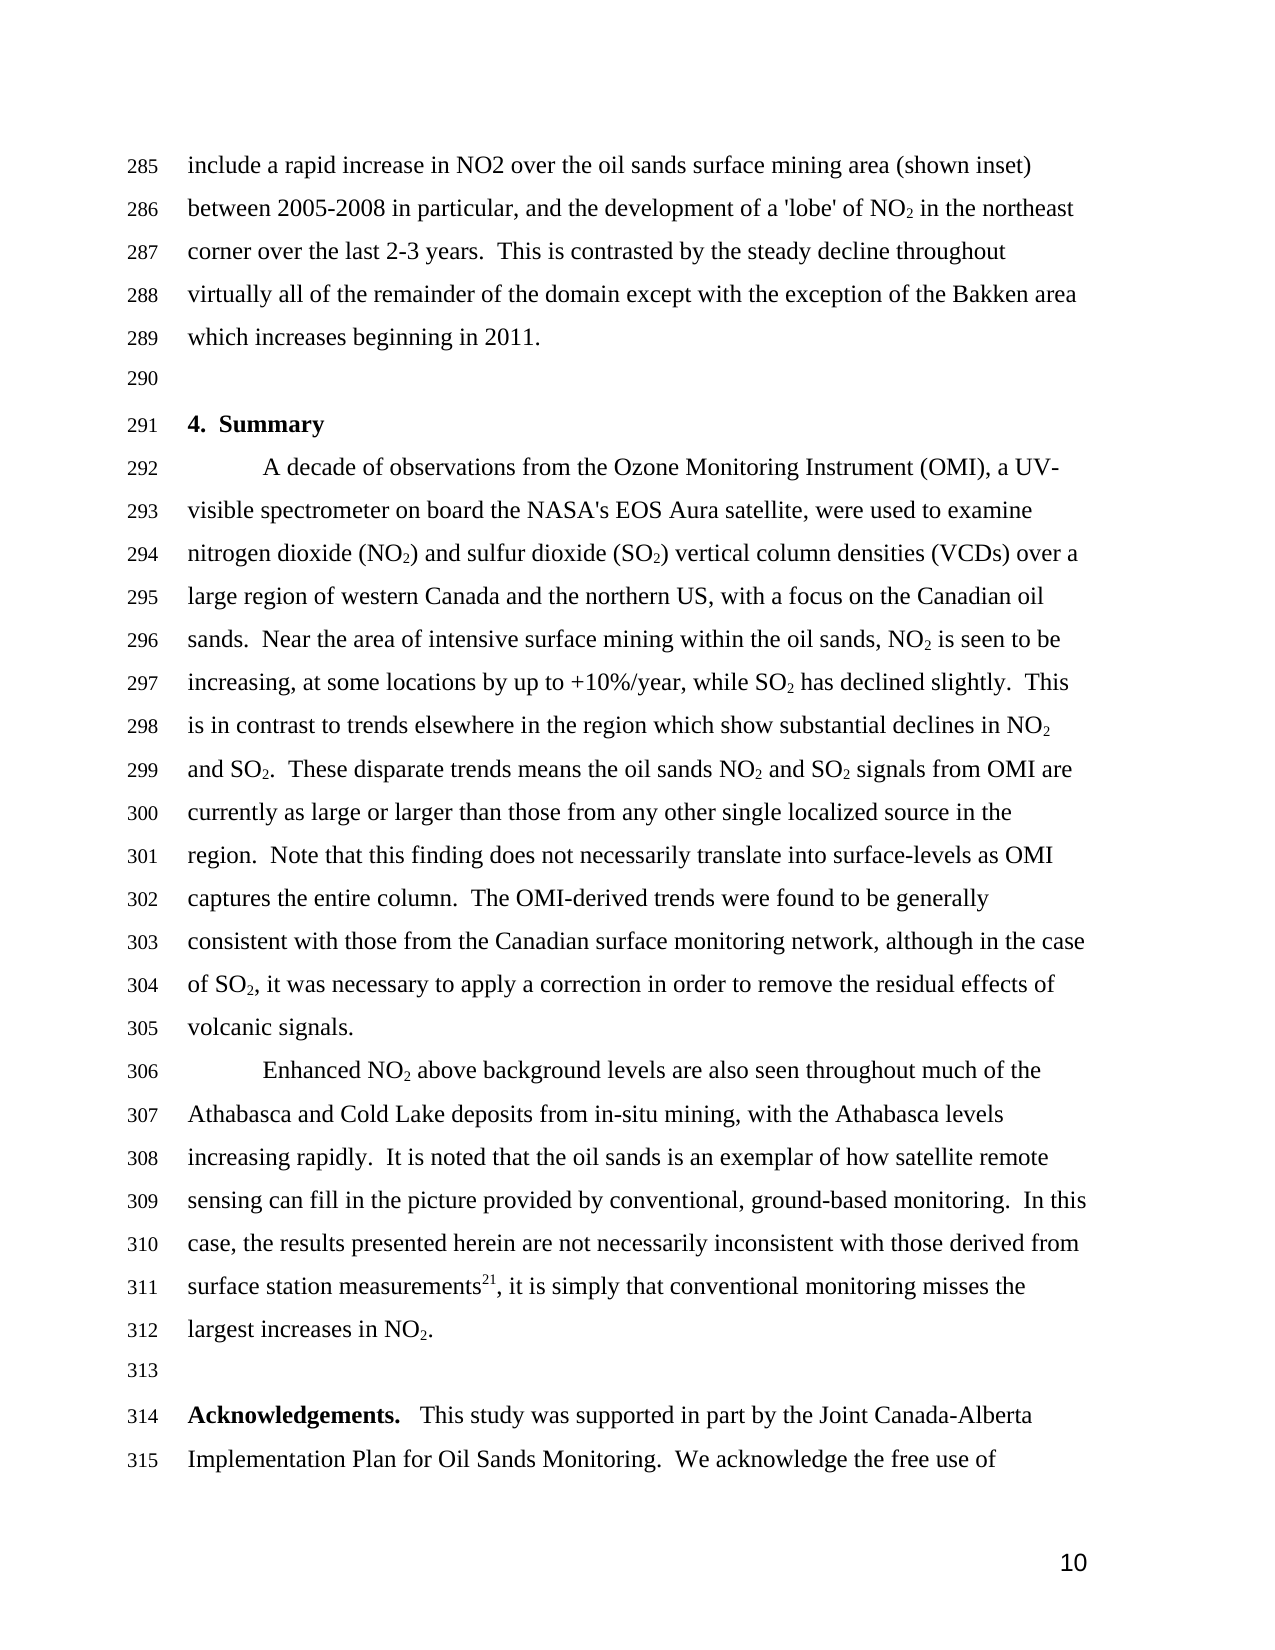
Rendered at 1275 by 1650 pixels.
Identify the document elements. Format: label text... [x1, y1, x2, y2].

text 4. Summary [187, 409, 1087, 437]
text A decade of observations from the Ozone Monitoring Instrument (OMI), a UV-visible spectrometer on board the NASA's EOS Aura satellite, were used to examine nitrogen dioxide (NO2) and sulfur dioxide (SO2) vertical column densities (VCDs) over a large region of western Canada and the northern US, with a focus on the Canadian oil sands. Near the area of intensive surface mining within the oil sands, NO2 is seen to be increasing, at some locations by up to +10%/year, while SO2 has declined slightly. This is in contrast to trends elsewhere in the region which show substantial declines in NO2 and SO2. These disparate trends means the oil sands NO2 and SO2 signals from OMI are currently as large or larger than those from any other single localized source in the region. Note that this finding does not necessarily translate into surface-levels as OMI captures the entire column. The OMI-derived trends were found to be generally consistent with those from the Canadian surface monitoring network, although in the case of SO2, it was necessary to apply a correction in order to remove the residual effects of volcanic signals. [187, 452, 1087, 1041]
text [187, 1401, 1087, 1472]
text Enhanced NO2 above background levels are also seen throughout much of the Athabasca and Cold Lake deposits from in-situ mining, with the Athabasca levels increasing rapidly. It is noted that the oil sands is an exemplar of how satellite remote sensing can fill in the picture provided by conventional, ground-based monitoring. In this case, the results presented herein are not necessarily inconsistent with those derived from surface station measurements21, it is simply that conventional monitoring misses the largest increases in NO2. [187, 1056, 1087, 1343]
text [187, 150, 1087, 351]
